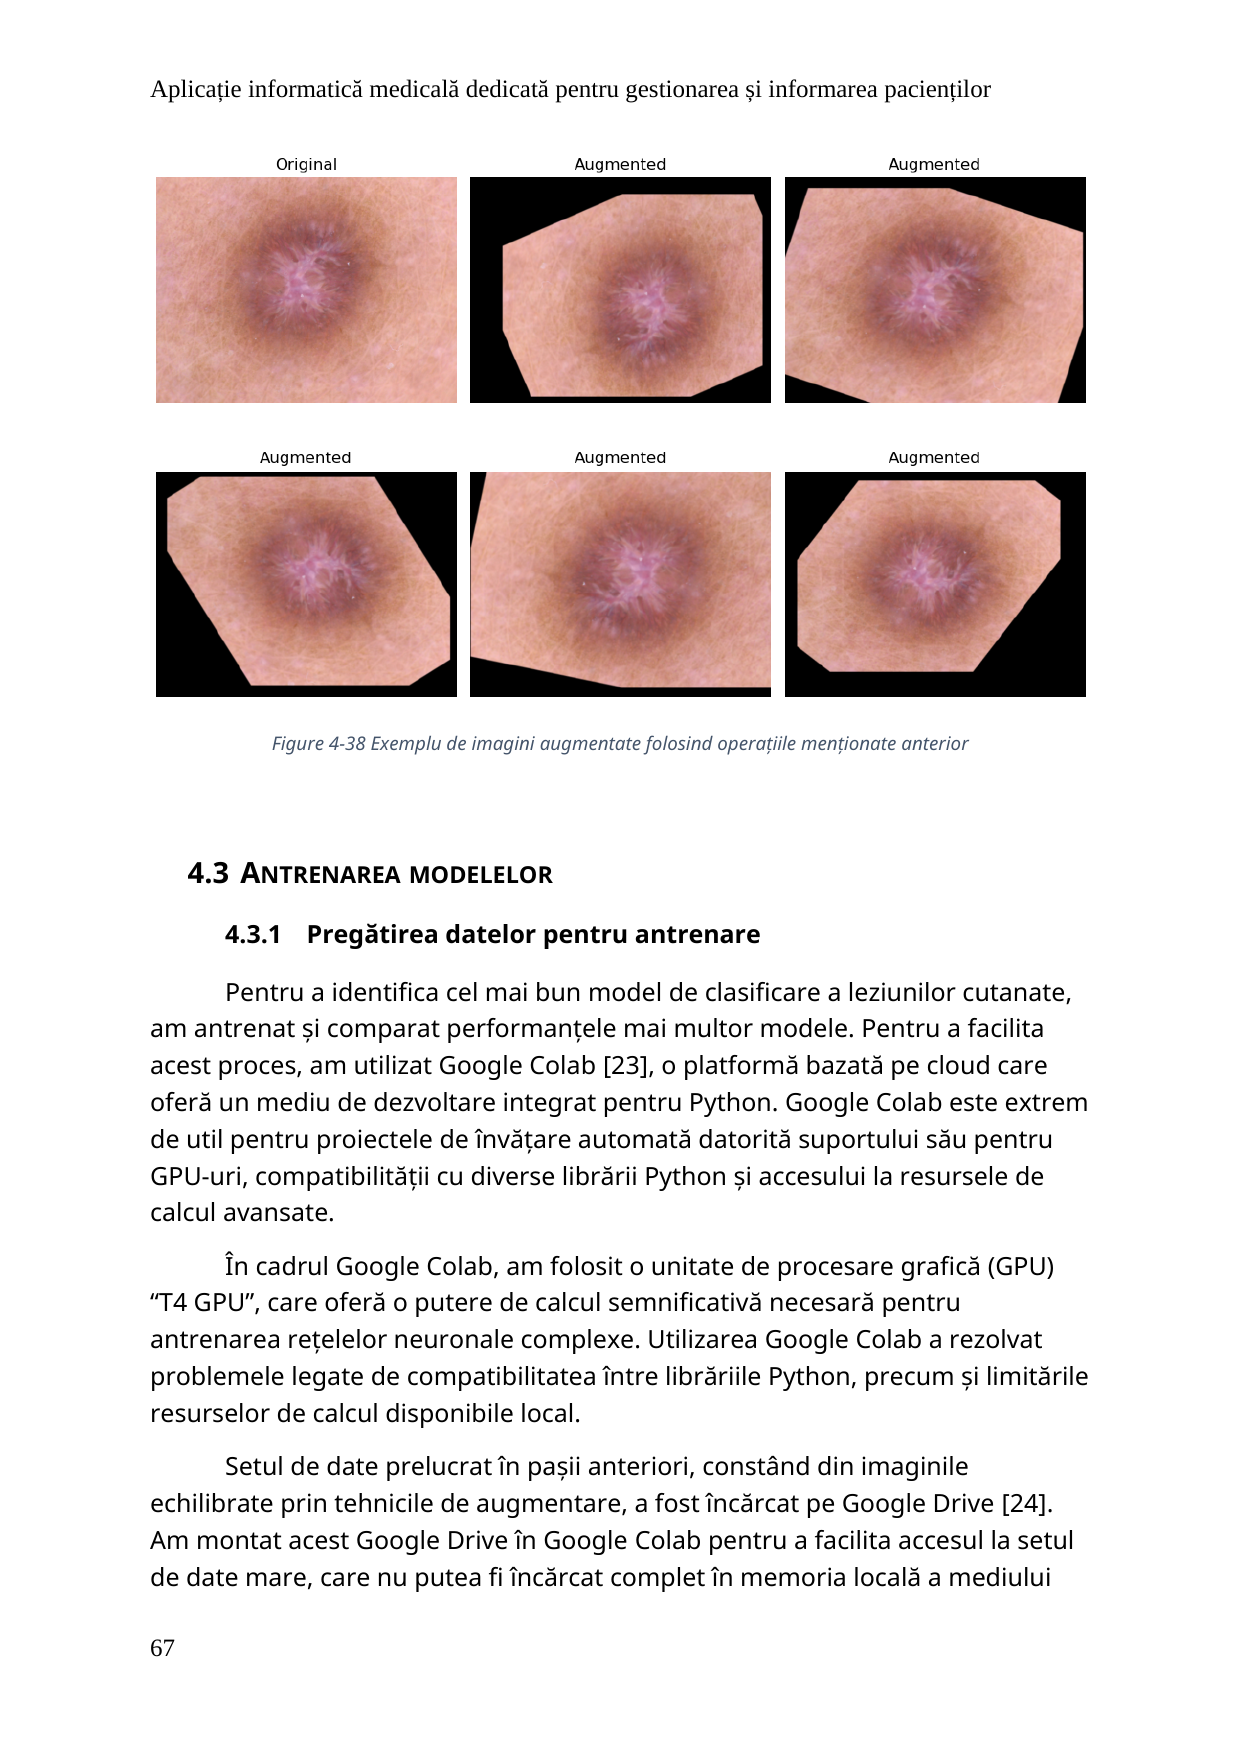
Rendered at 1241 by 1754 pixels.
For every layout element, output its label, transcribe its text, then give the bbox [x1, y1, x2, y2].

text Pentru a identifica cel mai bun model de clasificare a leziunilor cutanate, am antrenat și comparat performanțele mai multor modele. Pentru a facilita acest proces, am utilizat Google Colab, o platformă bazată pe cloud care oferă un mediu de dezvoltare integrat pentru Python. Google Colab este extrem de util pentru proiectele de învățare automată datorită suportului său pentru GPU-uri, compatibilității cu diverse librării Python și accesului la resursele de calcul avansate. [150, 974, 1090, 1229]
text În cadrul Google Colab, am folosit o unitate de procesare grafică (GPU) “T4 GPU”, care oferă o putere de calcul semnificativă necesară pentru antrenarea rețelelor neuronale complexe. Utilizarea Google Colab a rezolvat problemele legate de compatibilitatea între librăriile Python, precum și limitările resurselor de calcul disponibile local. [150, 1248, 1090, 1429]
subtitle Pregătirea datelor pentru antrenare [225, 917, 1090, 951]
subtitle Antrenarea modelelor [187, 852, 1090, 892]
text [150, 1449, 1090, 1593]
picture [150, 150, 1091, 711]
